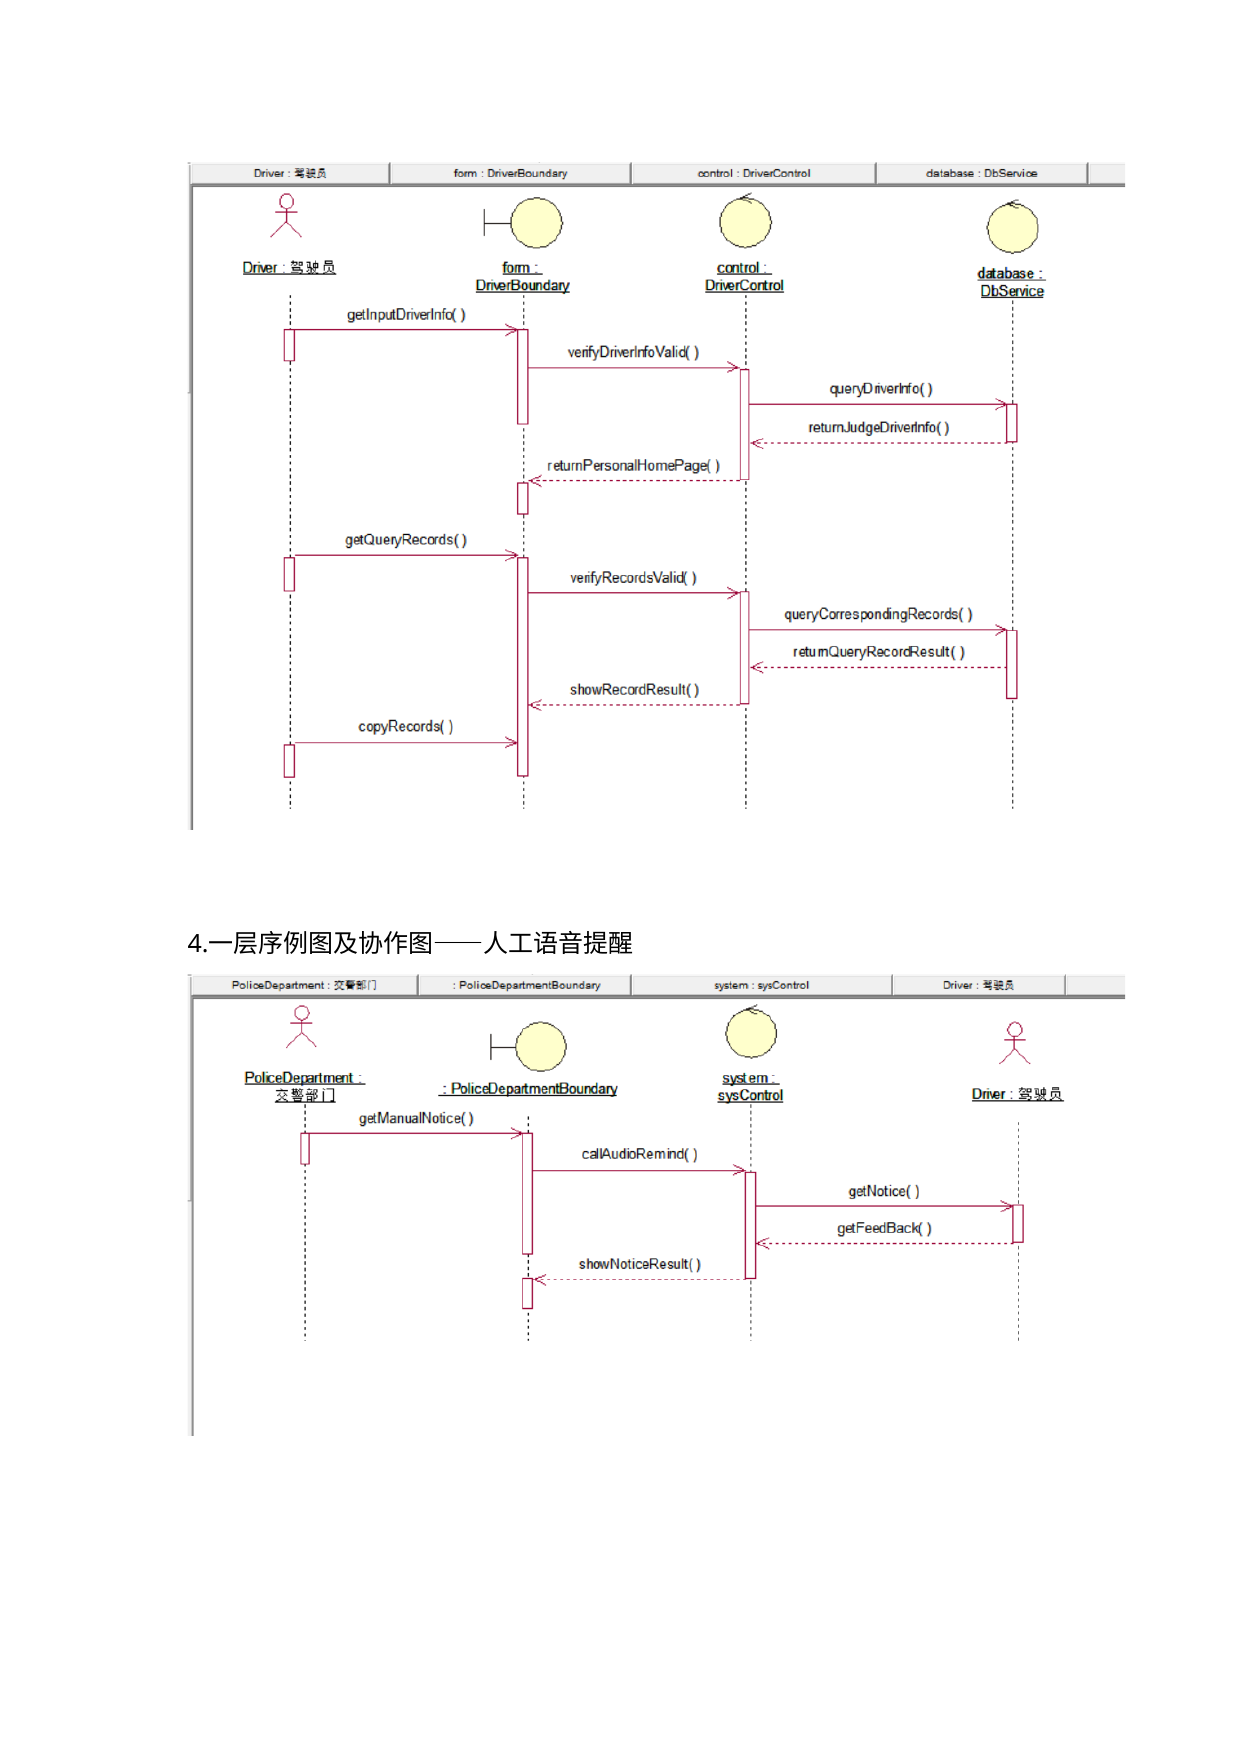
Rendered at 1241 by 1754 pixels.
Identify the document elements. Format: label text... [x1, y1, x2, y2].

picture [187, 162, 1125, 830]
text 4.一层序例图及协作图——人工语音提醒 [187, 909, 1053, 974]
picture [187, 974, 1125, 1436]
